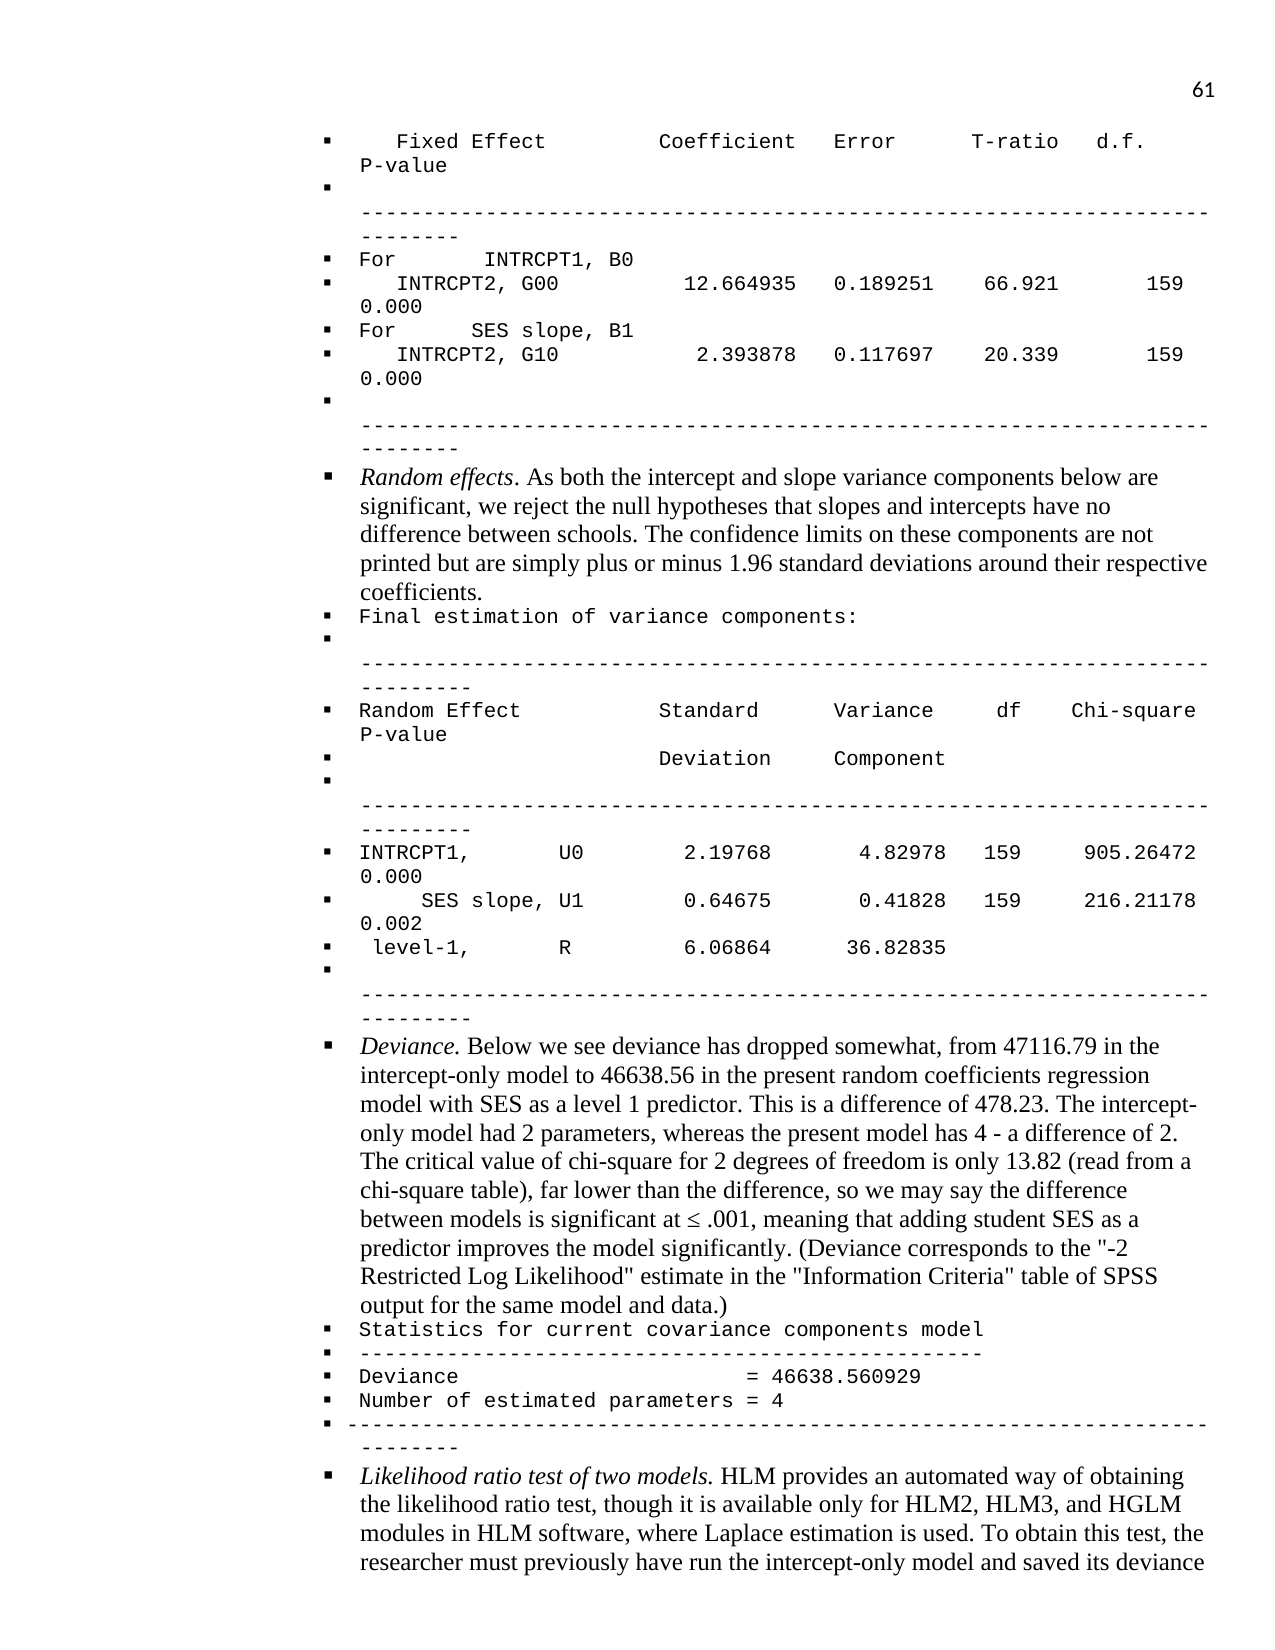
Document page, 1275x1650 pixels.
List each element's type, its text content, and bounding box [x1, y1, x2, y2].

list INTRCPT2, G00 12.664935 0.189251 66.921 159 0.000 [322, 273, 1215, 320]
list Final estimation of variance components: [322, 606, 1215, 629]
list Deviance. Below we see deviance has dropped somewhat, from 47116.79 in the intercept-only model to 46638.56 in the present random coefficients regression model with SES as a level 1 predictor. This is a difference of 478.23. The intercept-only model had 2 parameters, whereas the present model has 4 - a difference of 2. The critical value of chi-square for 2 degrees of freedom is only 13.82 (read from a chi-square table), far lower than the difference, so we may say the difference between models is significant at ≤ .001, meaning that adding student SES as a predictor improves the model significantly. (Deviance corresponds to the "-2 Restricted Log Likelihood" estimate in the "Information Criteria" table of SPSS output for the same model and data.) [322, 1031, 1215, 1319]
list Random effects. As both the intercept and slope variance components below are significant, we reject the null hypotheses that slopes and intercepts have no difference between schools. The confidence limits on these components are not printed but are simply plus or minus 1.96 standard deviations around their respective coefficients. [322, 462, 1215, 606]
list INTRCPT2, G10 2.393878 0.117697 20.339 159 0.000 [322, 344, 1215, 391]
list Statistics for current covariance components model [322, 1319, 1215, 1343]
list For INTRCPT1, B0 [322, 249, 1215, 273]
list ----------------------------------------------------------------------------- [322, 961, 1215, 1031]
list ----------------------------------------------------------------------------- [322, 771, 1215, 842]
list level-1, R 6.06864 36.82835 [322, 937, 1215, 961]
list SES slope, U1 0.64675 0.41828 159 216.21178 0.002 [322, 889, 1215, 937]
list Deviation Component [322, 748, 1215, 771]
list ---------------------------------------------------------------------------- [322, 391, 1215, 462]
list Deviance = 46638.560929 [322, 1366, 1215, 1390]
list ----------------------------------------------------------------------------- [322, 1413, 1215, 1461]
list INTRCPT1, U0 2.19768 4.82978 159 905.26472 0.000 [322, 842, 1215, 889]
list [322, 1461, 1215, 1576]
list Random Effect Standard Variance df Chi-square P-value [322, 700, 1215, 748]
list For SES slope, B1 [322, 320, 1215, 344]
list -------------------------------------------------- [322, 1343, 1215, 1366]
list Fixed Effect Coefficient Error T-ratio d.f. P-value [322, 131, 1215, 178]
list Number of estimated parameters = 4 [322, 1390, 1215, 1413]
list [322, 178, 1215, 249]
list ----------------------------------------------------------------------------- [322, 629, 1215, 700]
